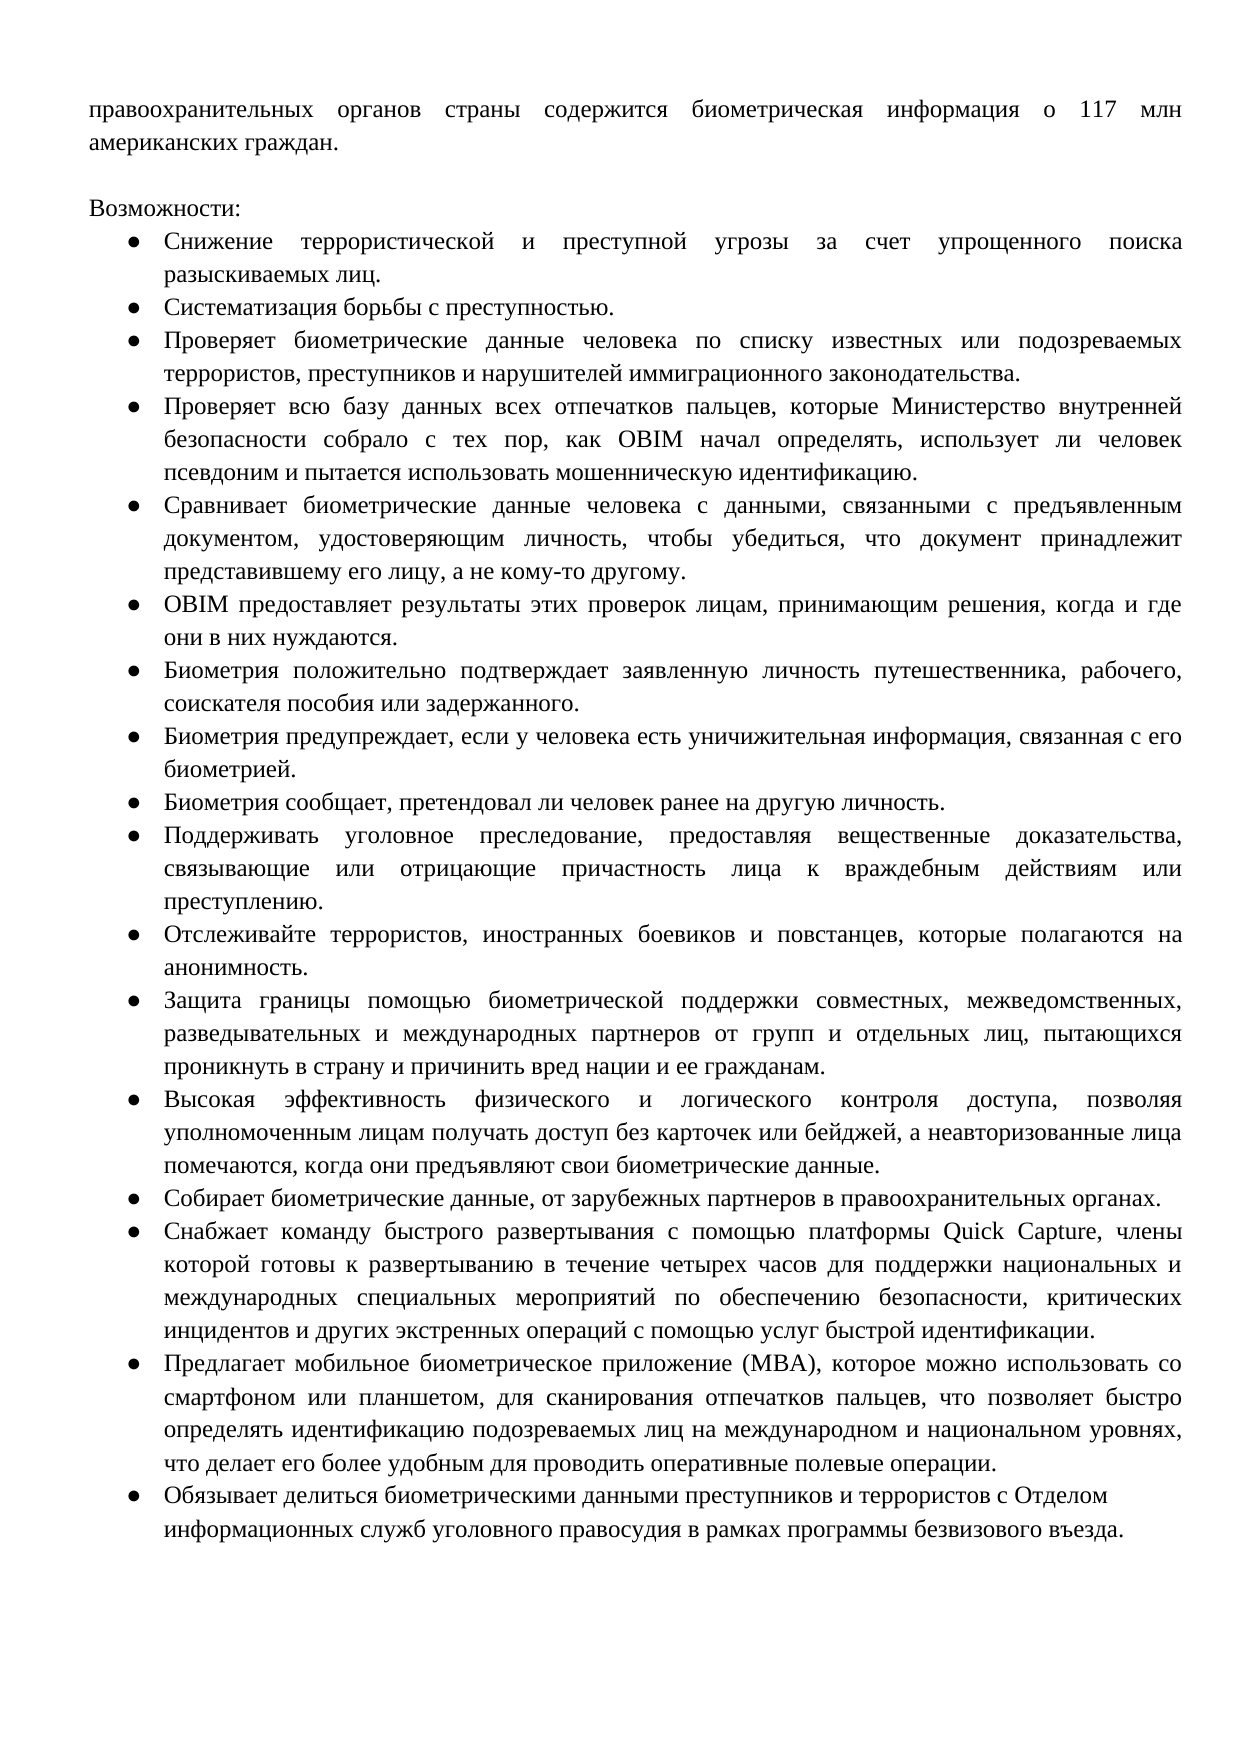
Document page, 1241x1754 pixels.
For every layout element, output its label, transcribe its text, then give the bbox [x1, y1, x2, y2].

list Снижение террористической и преступной угрозы за счет упрощенного поиска разыскиваемых лиц. [126, 226, 1183, 288]
list Систематизация борьбы с преступностью. [126, 292, 1183, 321]
list Предлагает мобильное биометрическое приложение (MBA), которое можно использовать со смартфоном или планшетом, для сканирования отпечатков пальцев, что позволяет быстро определять идентификацию подозреваемых лиц на международном и национальном уровнях, что делает его более удобным для проводить оперативные полевые операции. [126, 1348, 1183, 1476]
list Отслеживайте террористов, иностранных боевиков и повстанцев, которые полагаются на анонимность. [126, 919, 1183, 981]
list Собирает биометрические данные, от зарубежных партнеров в правоохранительных органах. [126, 1183, 1183, 1212]
list Проверяет всю базу данных всех отпечатков пальцев, которые Министерство внутренней безопасности собрало с тех пор, как OBIM начал определять, использует ли человек псевдоним и пытается использовать мошенническую идентификацию. [126, 391, 1183, 486]
list Поддерживать уголовное преследование, предоставляя вещественные доказательства, связывающие или отрицающие причастность лица к враждебным действиям или преступлению. [126, 820, 1183, 915]
list Проверяет биометрические данные человека по списку известных или подозреваемых террористов, преступников и нарушителей иммиграционного законодательства. [126, 325, 1183, 387]
list Биометрия положительно подтверждает заявленную личность путешественника, рабочего, соискателя пособия или задержанного. [126, 655, 1183, 717]
text Возможности: [88, 193, 1183, 222]
list Биометрия сообщает, претендовал ли человек ранее на другую личность. [126, 787, 1183, 816]
list Высокая эффективность физического и логического контроля доступа, позволяя уполномоченным лицам получать доступ без карточек или бейджей, а неавторизованные лица помечаются, когда они предъявляют свои биометрические данные. [126, 1084, 1183, 1179]
list OBIM предоставляет результаты этих проверок лицам, принимающим решения, когда и где они в них нуждаются. [126, 589, 1183, 651]
list Сравнивает биометрические данные человека с данными, связанными с предъявленным документом, удостоверяющим личность, чтобы убедиться, что документ принадлежит представившему его лицу, а не кому-то другому. [126, 490, 1183, 585]
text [88, 94, 1183, 156]
list Защита границы помощью биометрической поддержки совместных, межведомственных, разведывательных и международных партнеров от групп и отдельных лиц, пытающихся проникнуть в страну и причинить вред нации и ее гражданам. [126, 985, 1183, 1080]
list Обязывает делиться биометрическими данными преступников и террористов с Отделом информационных служб уголовного правосудия в рамках программы безвизового въезда. [126, 1481, 1183, 1542]
list Снабжает команду быстрого развертывания с помощью платформы Quick Capture, члены которой готовы к развертыванию в течение четырех часов для поддержки национальных и международных специальных мероприятий по обеспечению безопасности, критических инцидентов и других экстренных операций с помощью услуг быстрой идентификации. [126, 1216, 1183, 1344]
list Биометрия предупреждает, если у человека есть уничижительная информация, связанная с его биометрией. [126, 721, 1183, 783]
